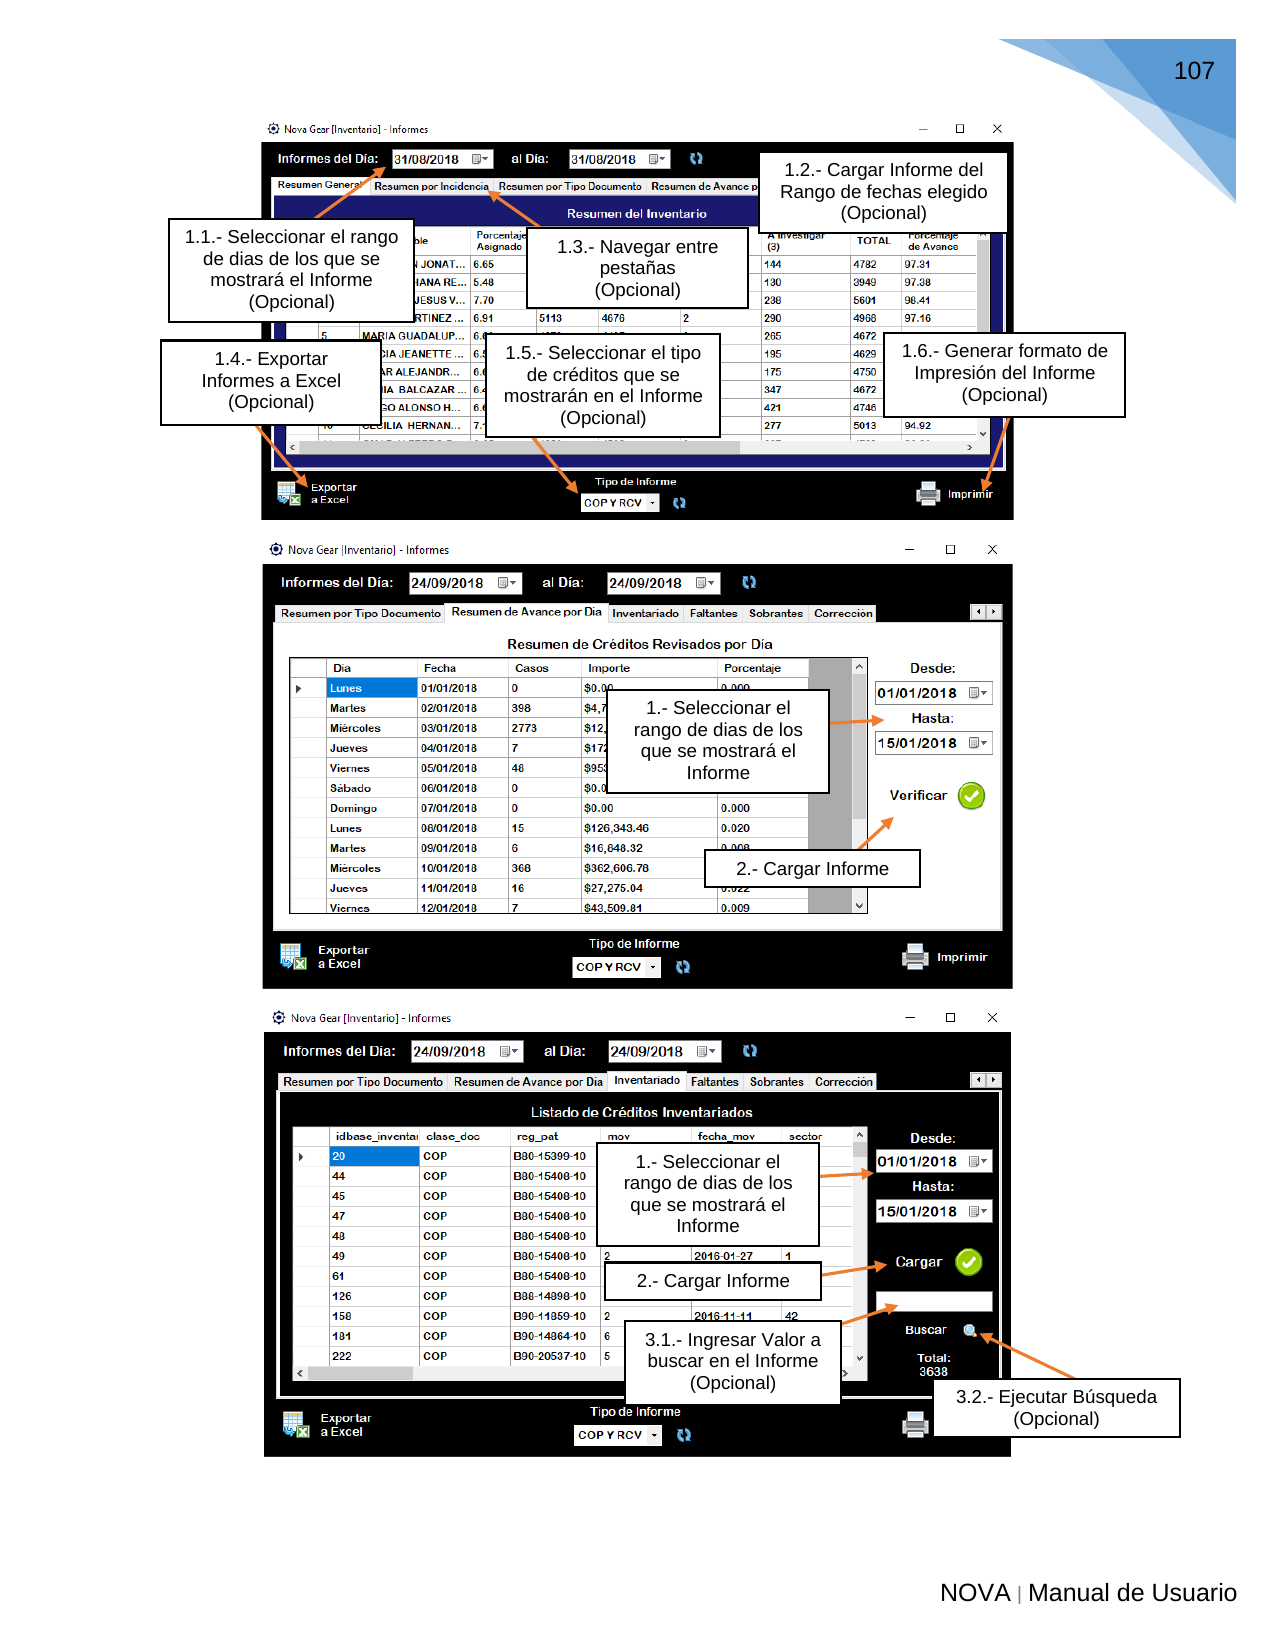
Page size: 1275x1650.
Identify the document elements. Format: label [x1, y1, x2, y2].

picture [262, 537, 1013, 989]
picture [261, 39, 1236, 520]
picture [264, 1007, 1011, 1457]
